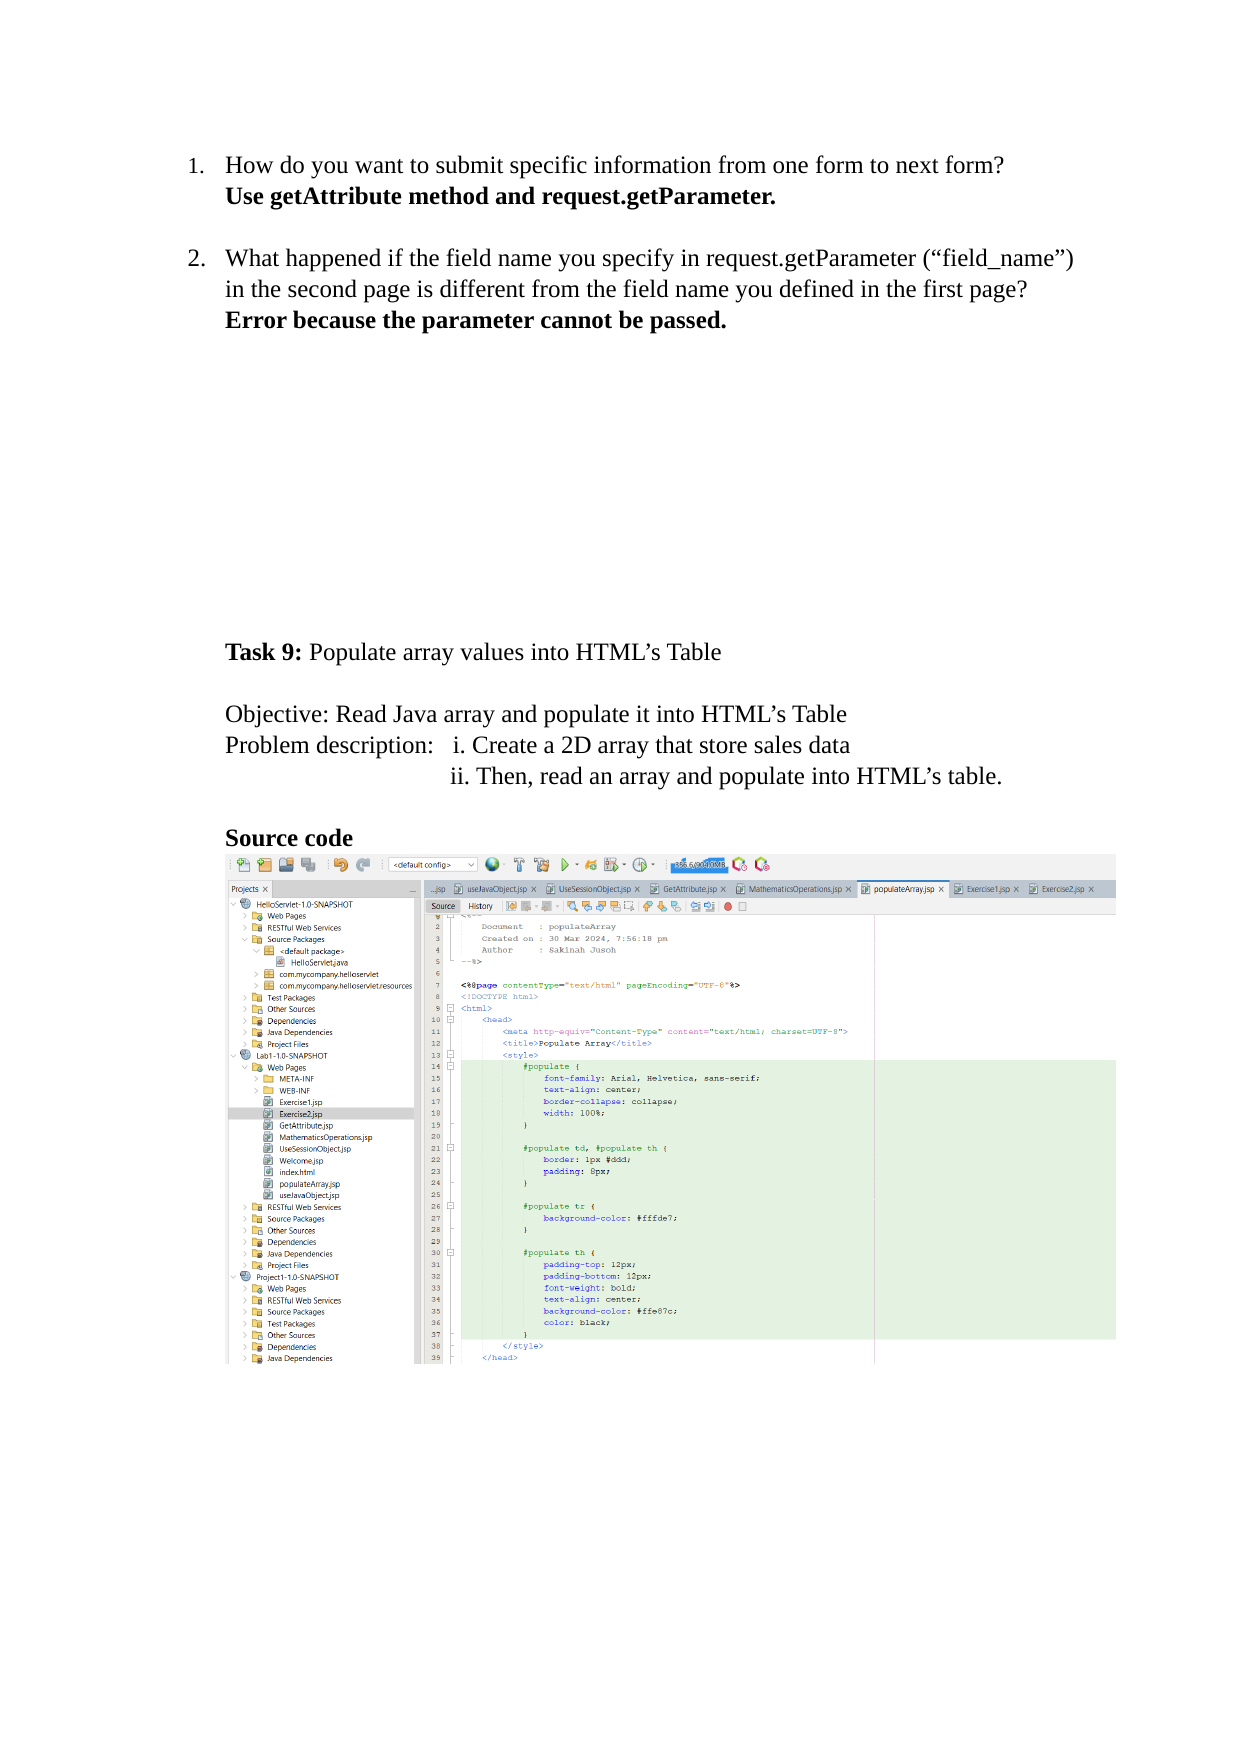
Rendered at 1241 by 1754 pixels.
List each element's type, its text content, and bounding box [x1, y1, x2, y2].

list Use getAttribute method and request.getParameter. [225, 181, 1090, 210]
list Error because the parameter cannot be passed. [225, 305, 1090, 334]
list What happened if the field name you specify in request.getParameter (“field_name”) in the second page is different from the field name you defined in the first page? [187, 243, 1090, 303]
list Task 9: Populate array values into HTML’s Table [225, 637, 1090, 666]
list ii. Then, read an array and populate into HTML’s table. [225, 761, 1090, 790]
list How do you want to submit specific information from one form to next form? [187, 150, 1090, 179]
list Objective: Read Java array and populate it into HTML’s Table [225, 699, 1090, 728]
list Source code [225, 823, 1090, 852]
picture [225, 854, 1116, 1364]
list Problem description: i. Create a 2D array that store sales data [225, 730, 1090, 759]
